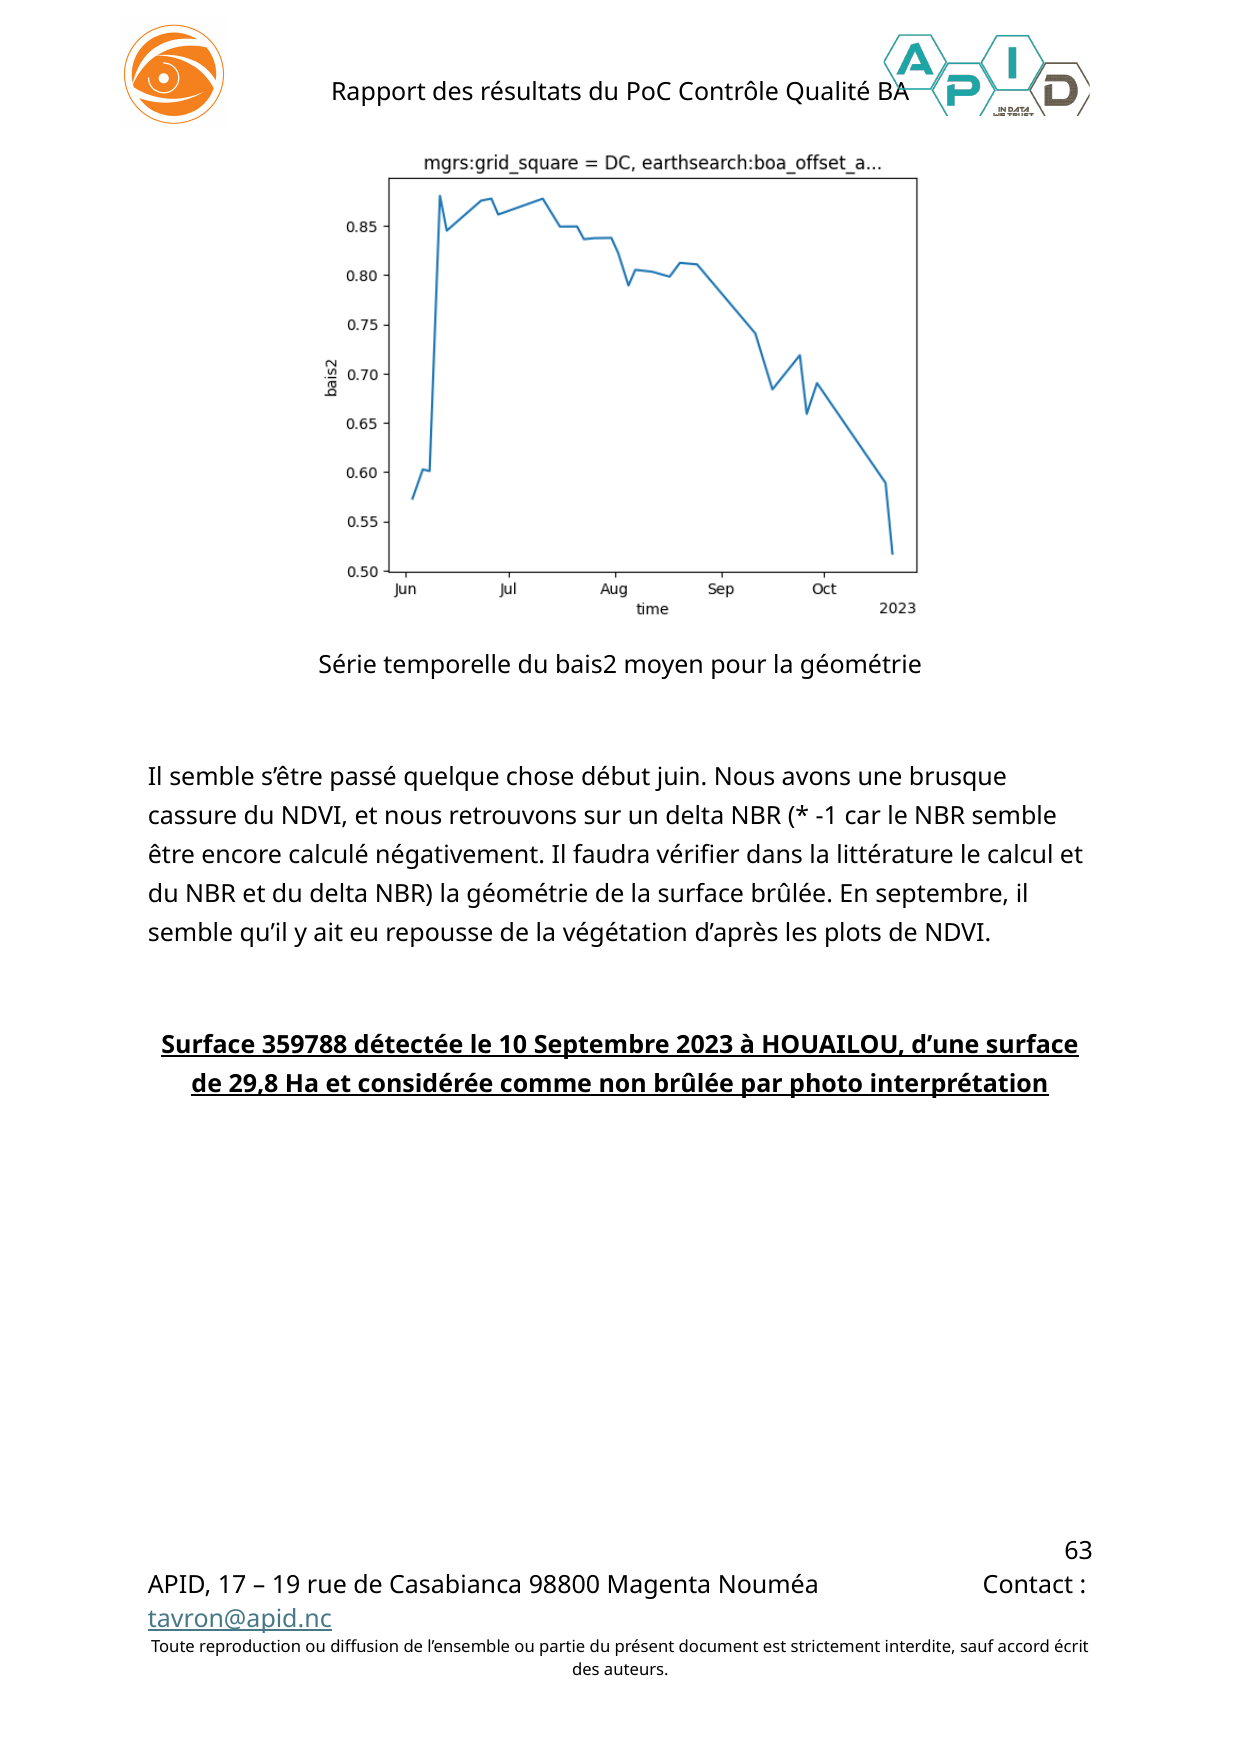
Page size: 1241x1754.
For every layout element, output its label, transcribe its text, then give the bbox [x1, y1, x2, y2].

text Il semble s’être passé quelque chose début juin. Nous avons une brusque cassure du NDVI, et nous retrouvons sur un delta NBR (* -1 car le NBR semble être encore calculé négativement. Il faudra vérifier dans la littérature le calcul et du NBR et du delta NBR) la géométrie de la surface brûlée. En septembre, il semble qu’il y ait eu repousse de la végétation d’après les plots de NDVI. [148, 758, 1093, 949]
picture [314, 147, 926, 625]
text Surface 359788 détectée le 10 Septembre 2023 à HOUAILOU, d’une surface de 29,8 Ha et considérée comme non brûlée par photo interprétation [148, 1026, 1093, 1100]
text Série temporelle du bais2 moyen pour la géométrie [148, 646, 1093, 681]
picture [883, 34, 1090, 116]
